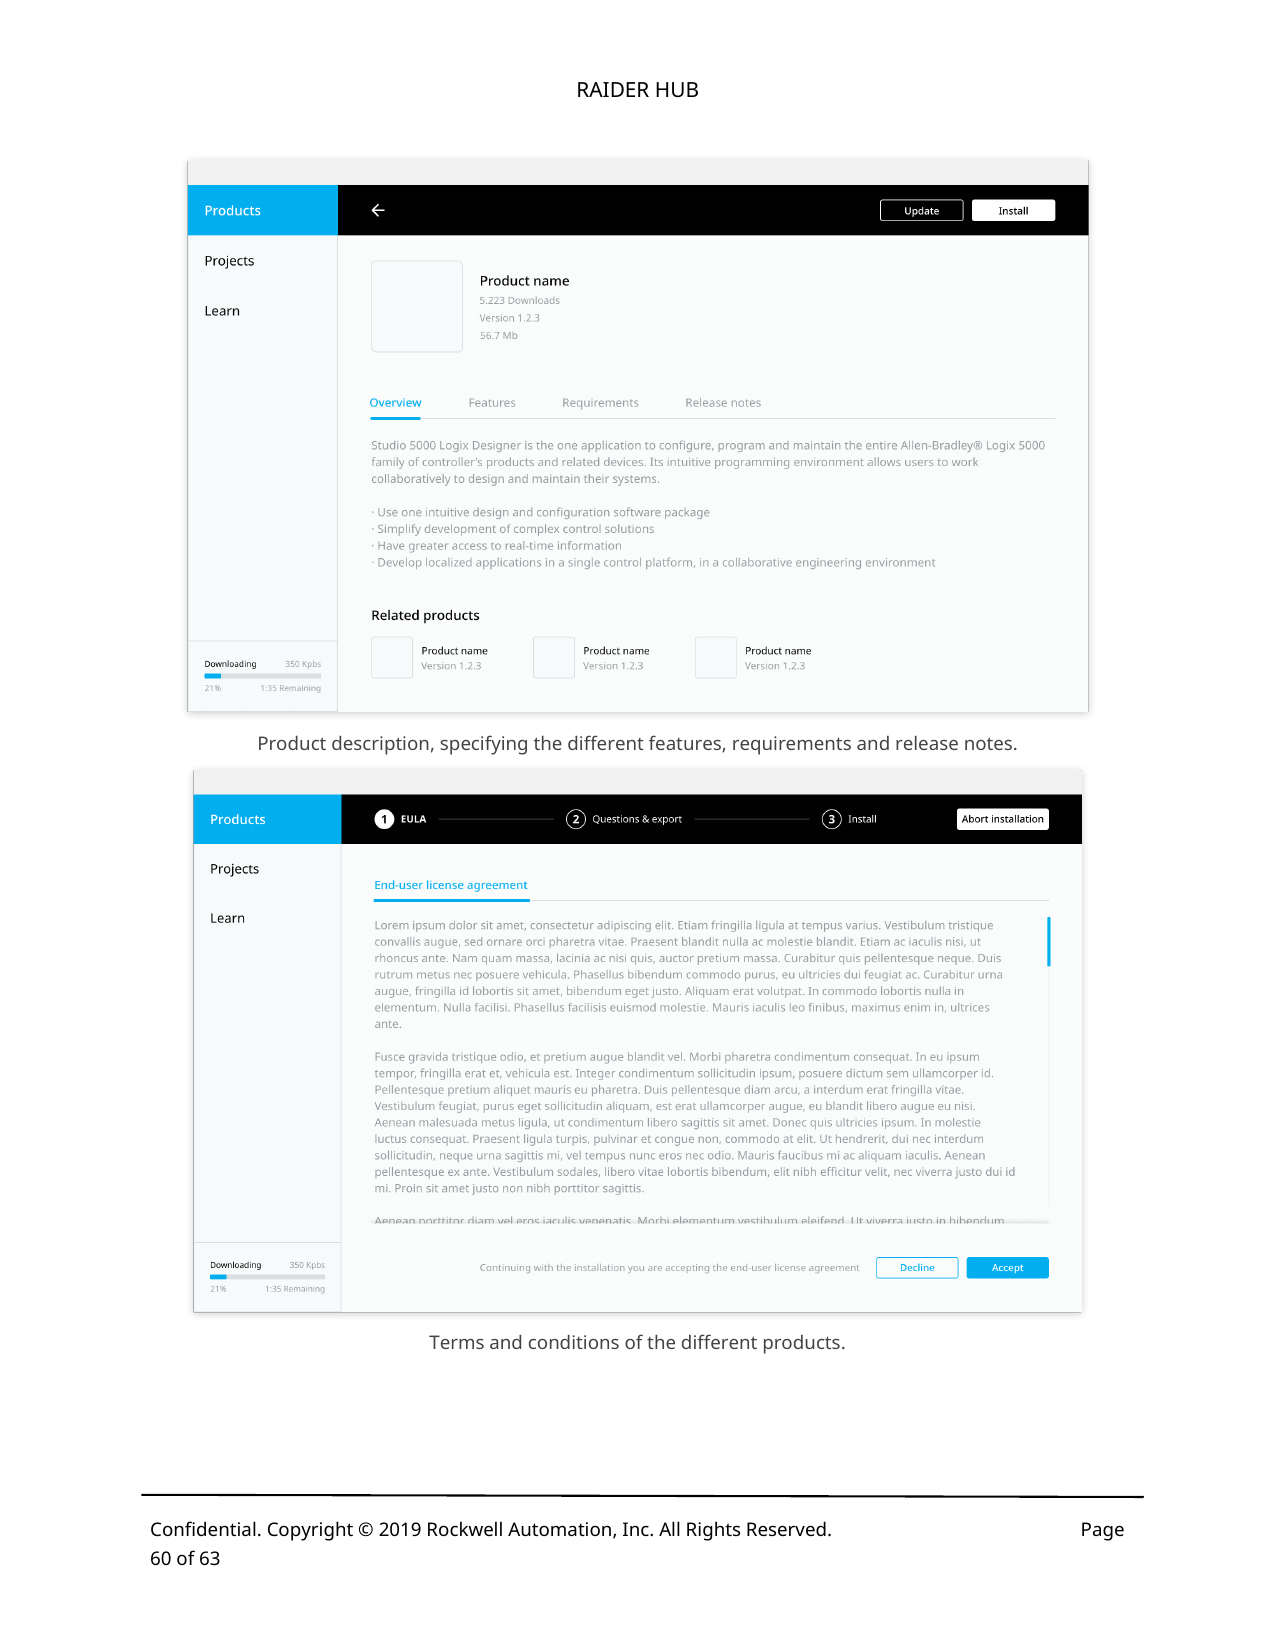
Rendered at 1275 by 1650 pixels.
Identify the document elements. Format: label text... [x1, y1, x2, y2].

text Terms and conditions of the different products. [150, 1329, 1125, 1355]
picture [175, 150, 1100, 726]
picture [181, 759, 1094, 1326]
text Product description, specifying the different features, requirements and release notes. [150, 730, 1125, 755]
